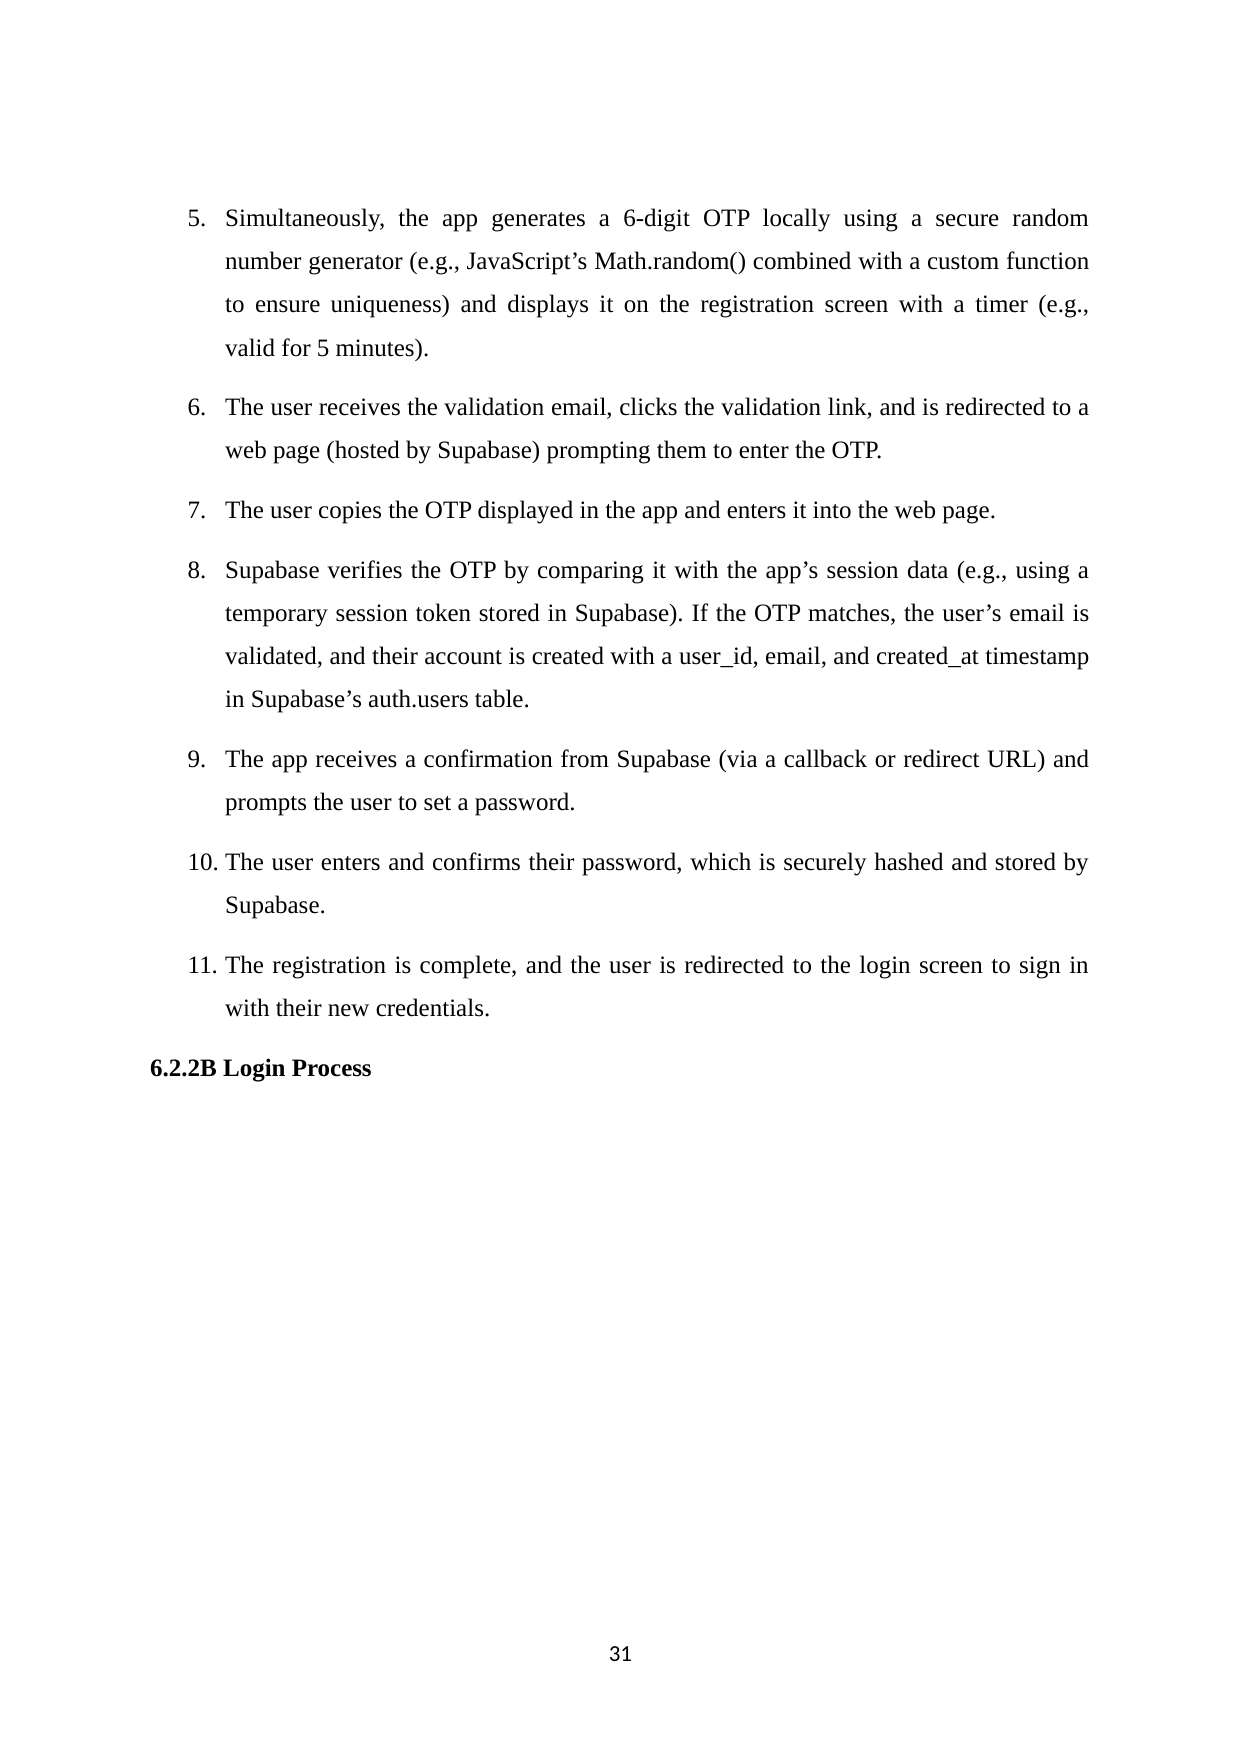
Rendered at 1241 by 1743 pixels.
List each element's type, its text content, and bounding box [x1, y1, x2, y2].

list The app receives a confirmation from Supabase (via a callback or redirect URL) and prompts the user to set a password. [187, 744, 1090, 816]
list The user receives the validation email, clicks the validation link, and is redirected to a web page (hosted by Supabase) prompting them to enter the OTP. [187, 392, 1090, 464]
list Supabase verifies the OTP by comparing it with the app’s session data (e.g., using a temporary session token stored in Supabase). If the OTP matches, the user’s email is validated, and their account is created with a user_id, email, and created_at timestamp in Supabase’s auth.users table. [187, 555, 1090, 713]
list Simultaneously, the app generates a 6-digit OTP locally using a secure random number generator (e.g., JavaScript’s Math.random() combined with a custom function to ensure uniqueness) and displays it on the registration screen with a timer (e.g., valid for 5 minutes). [187, 203, 1090, 361]
list The user copies the OTP displayed in the app and enters it into the web page. [187, 495, 1090, 524]
list The user enters and confirms their password, which is securely hashed and stored by Supabase. [187, 847, 1090, 919]
text 6.2.2B Login Process [150, 1053, 1090, 1082]
list The registration is complete, and the user is redirected to the login screen to sign in with their new credentials. [187, 950, 1090, 1022]
